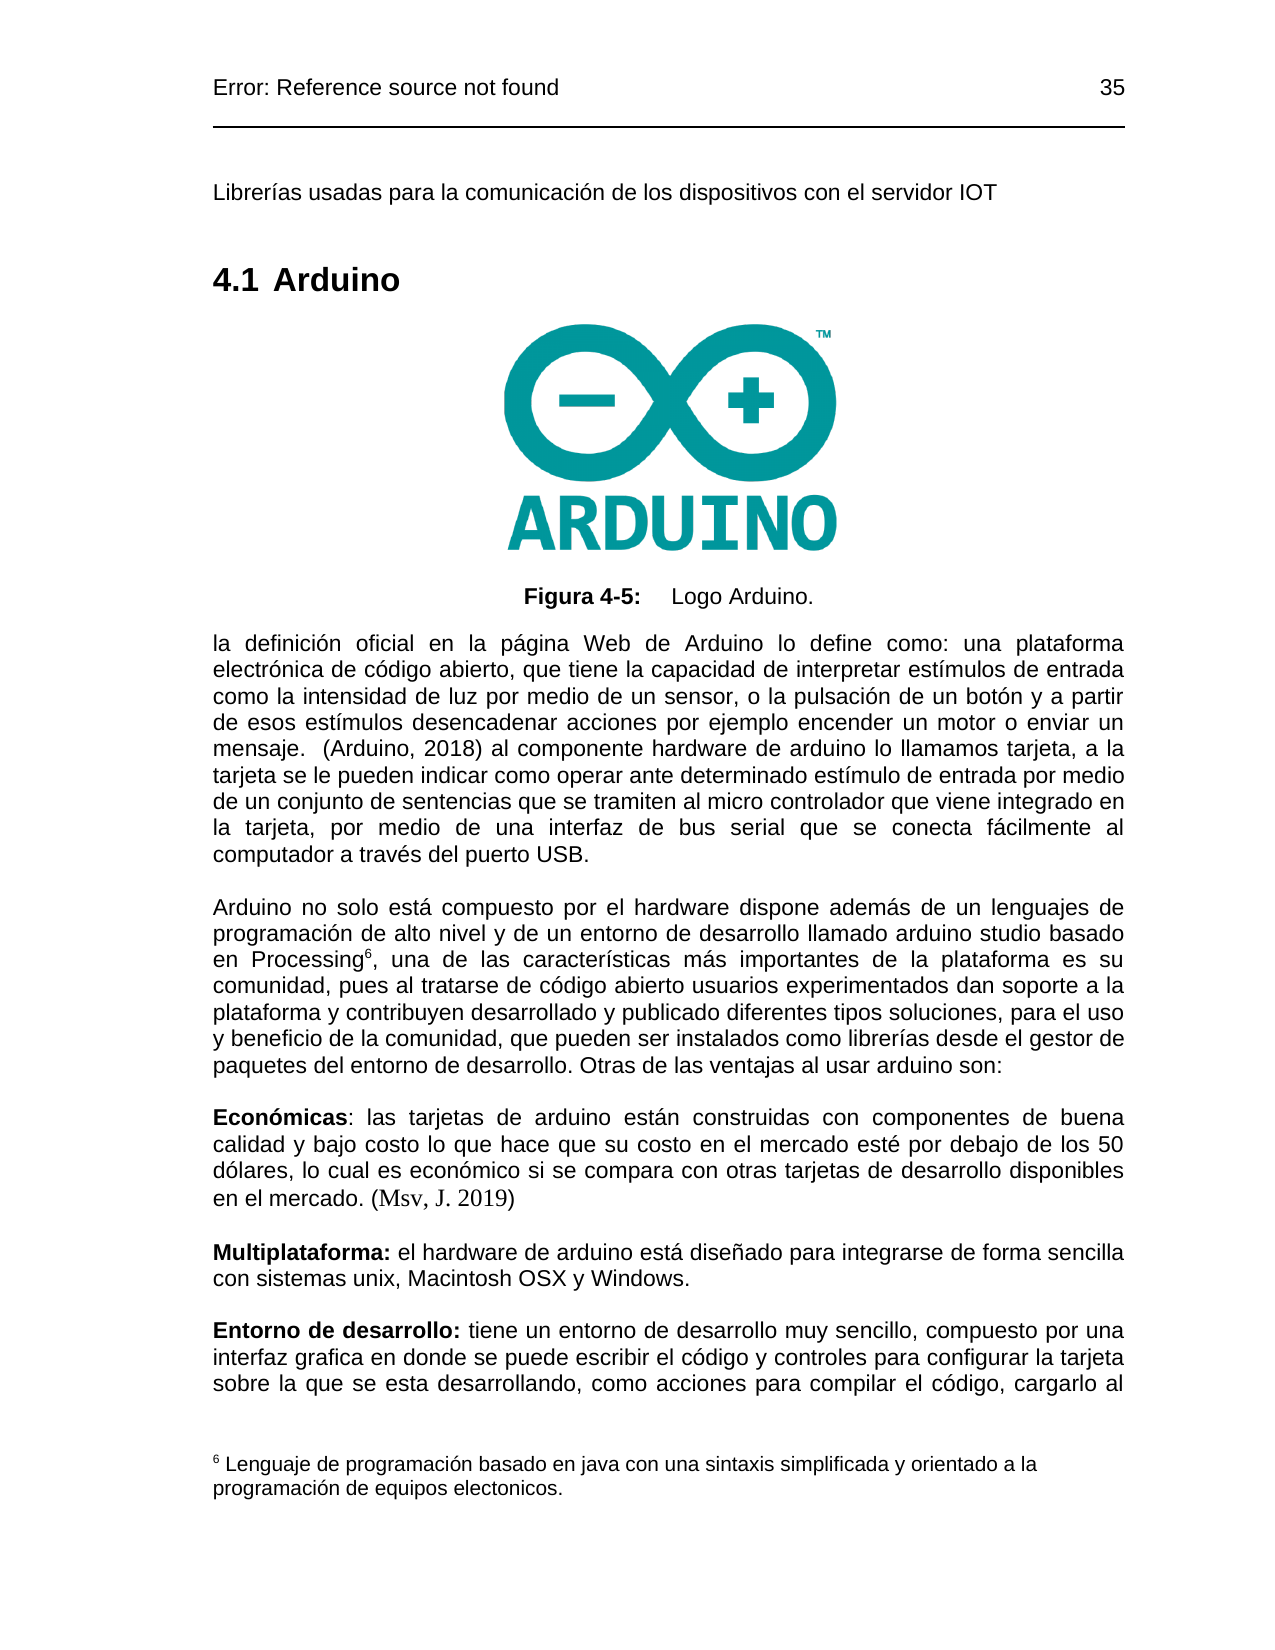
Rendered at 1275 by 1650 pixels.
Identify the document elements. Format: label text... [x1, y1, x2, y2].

text Librerías usadas para la comunicación de los dispositivos con el servidor IOT [213, 178, 1125, 205]
list Multiplataforma: el hardware de arduino está diseñado para integrarse de forma sencilla con sistemas unix, Macintosh OSX y Windows. [213, 1238, 1125, 1291]
subtitle Arduino [213, 260, 1125, 298]
list la definición oficial en la página Web de Arduino lo define como: una plataforma electrónica de código abierto, que tiene la capacidad de interpretar estímulos de entrada como la intensidad de luz por medio de un sensor, o la pulsación de un botón y a partir de esos estímulos desencadenar acciones por ejemplo encender un motor o enviar un mensaje. (Arduino, 2018) al componente hardware de arduino lo llamamos tarjeta, a la tarjeta se le pueden indicar como operar ante determinado estímulo de entrada por medio de un conjunto de sentencias que se tramiten al micro controlador que viene integrado en la tarjeta, por medio de una interfaz de bus serial que se conecta fácilmente al computador a través del puerto USB. [213, 630, 1125, 867]
picture [456, 318, 882, 558]
text Figura 4-5: Logo Arduino. [213, 583, 1125, 609]
list Económicas: las tarjetas de arduino están construidas con componentes de buena calidad y bajo costo lo que hace que su costo en el mercado esté por debajo de los 50 dólares, lo cual es económico si se compara con otras tarjetas de desarrollo disponibles en el mercado. (Msv, J. 2019) [213, 1104, 1125, 1212]
list Arduino no solo está compuesto por el hardware dispone además de un lenguajes de programación de alto nivel y de un entorno de desarrollo llamado arduino studio basado en Processing, una de las características más importantes de la plataforma es su comunidad, pues al tratarse de código abierto usuarios experimentados dan soporte a la plataforma y contribuyen desarrollado y publicado diferentes tipos soluciones, para el uso y beneficio de la comunidad, que pueden ser instalados como librerías desde el gestor de paquetes del entorno de desarrollo. Otras de las ventajas al usar arduino son: [213, 893, 1125, 1078]
